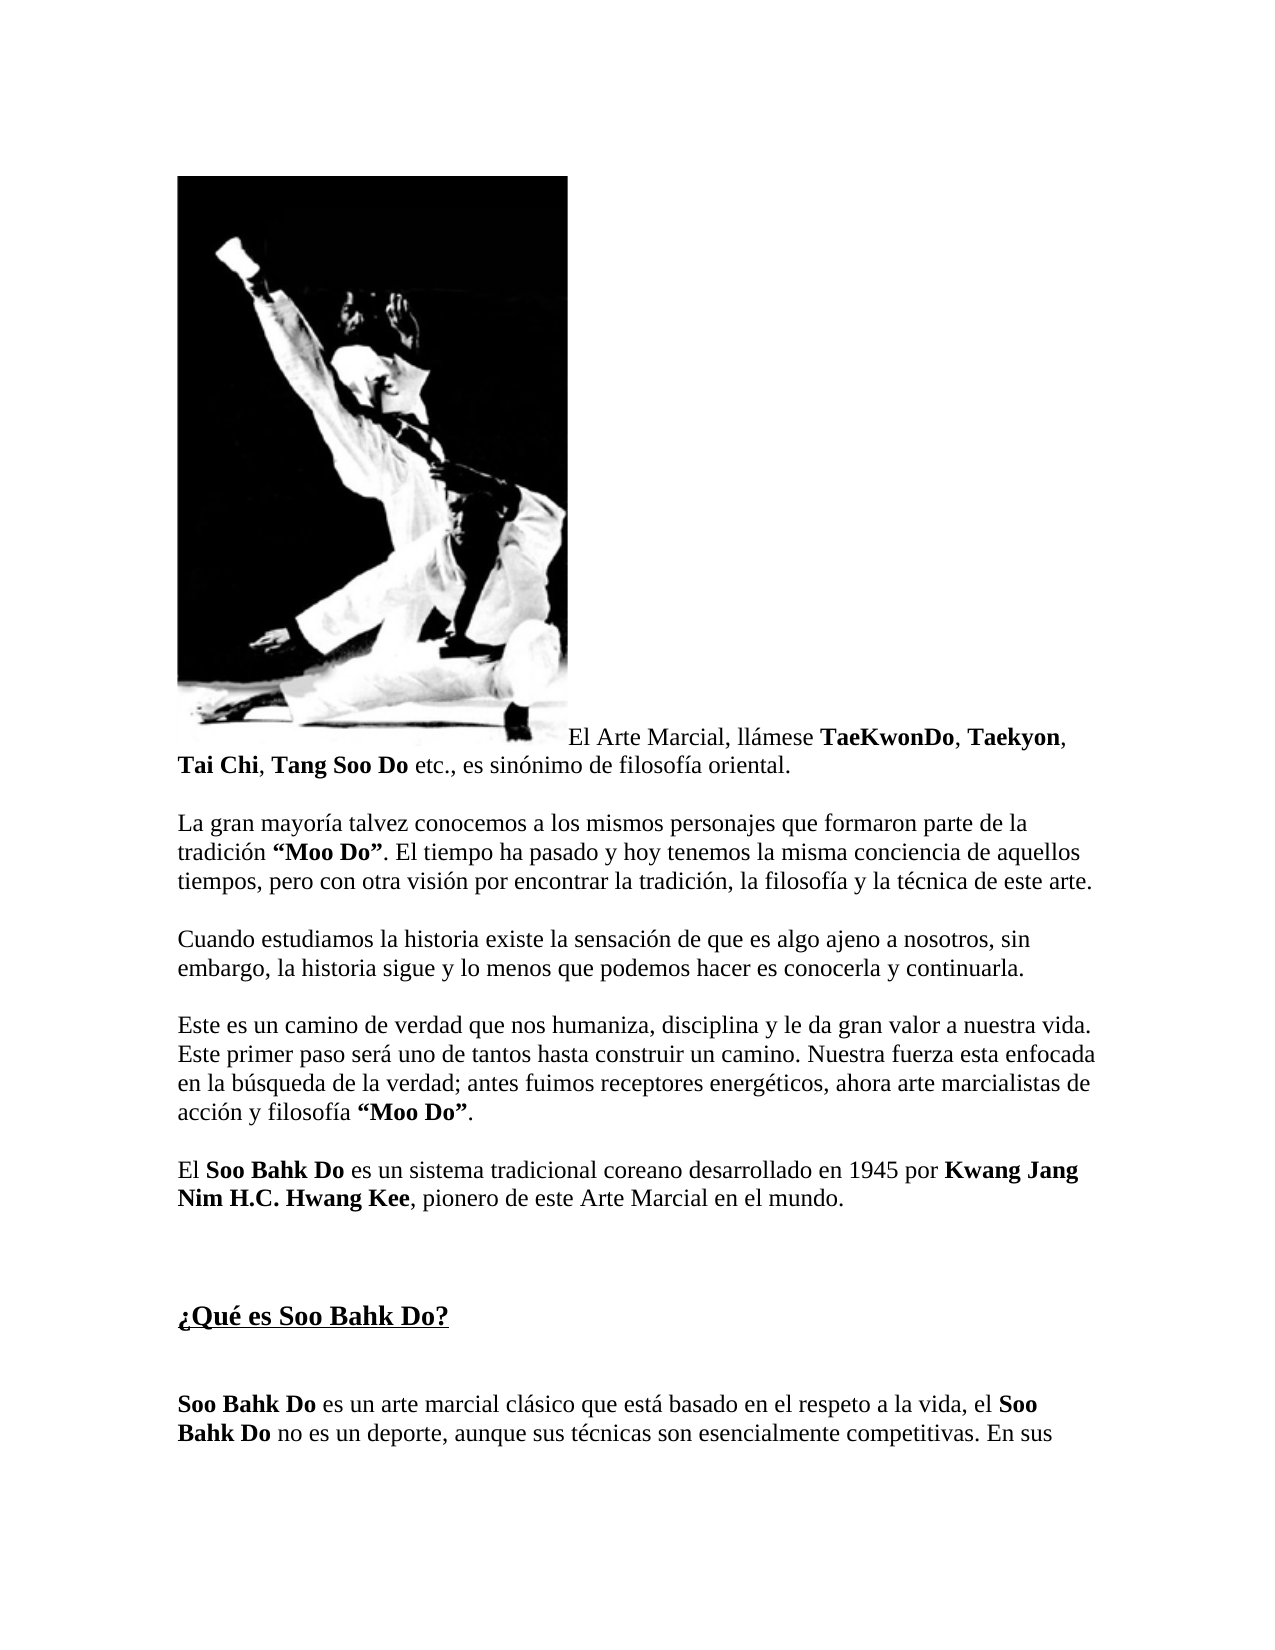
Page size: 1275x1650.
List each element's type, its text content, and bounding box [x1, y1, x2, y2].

text Cuando estudiamos la historia existe la sensación de que es algo ajeno a nosotros, sin embargo, la historia sigue y lo menos que podemos hacer es conocerla y continuarla. [177, 924, 1098, 981]
text La gran mayoría talvez conocemos a los mismos personajes que formaron parte de la tradición “Moo Do”. El tiempo ha pasado y hoy tenemos la misma conciencia de aquellos tiempos, pero con otra visión por encontrar la tradición, la filosofía y la técnica de este arte. [177, 808, 1098, 895]
text Este es un camino de verdad que nos humaniza, disciplina y le da gran valor a nuestra vida. Este primer paso será uno de tantos hasta construir un camino. Nuestra fuerza esta enfocada en la búsqueda de la verdad; antes fuimos receptores energéticos, ahora arte marcialistas de acción y filosofía “Moo Do”. [177, 1011, 1098, 1126]
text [177, 1360, 1098, 1447]
picture [177, 176, 568, 746]
text ¿Qué es Soo Bahk Do? [177, 1299, 1098, 1331]
text El Soo Bahk Do es un sistema tradicional coreano desarrollado en 1945 por Kwang Jang Nim H.C. Hwang Kee, pionero de este Arte Marcial en el mundo. . . [177, 1155, 1098, 1270]
